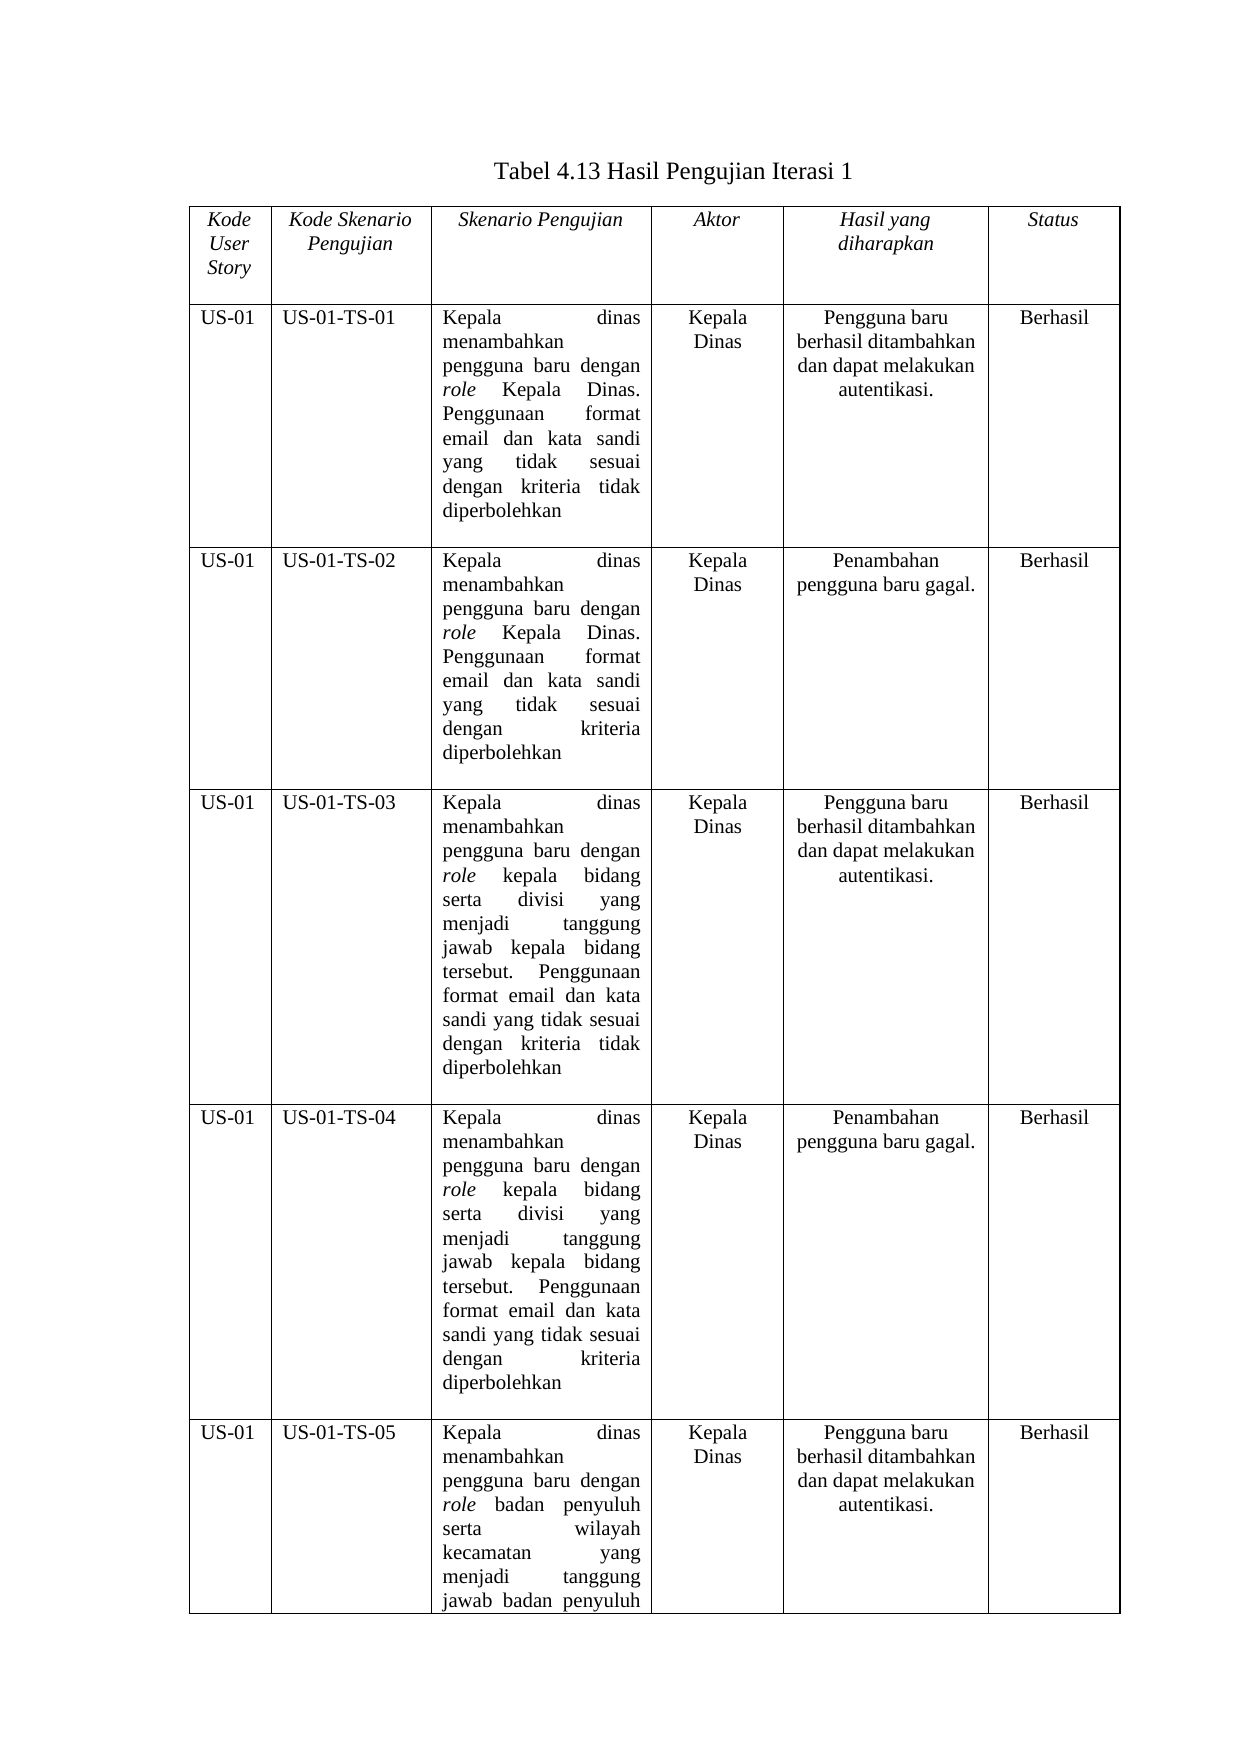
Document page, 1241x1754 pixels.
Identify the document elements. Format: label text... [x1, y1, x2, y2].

table_header Kode User Story [190, 207, 271, 304]
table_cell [784, 1420, 988, 1612]
table_cell US-01 [190, 548, 271, 789]
table_cell Kepala Dinas [652, 1420, 783, 1612]
table_cell Kepala Dinas [652, 1105, 783, 1419]
table_cell US-01-TS-05 [272, 1420, 431, 1612]
table_cell US-01 [190, 305, 271, 547]
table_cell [432, 1420, 651, 1612]
table_cell US-01-TS-03 [272, 790, 431, 1104]
table_cell Kepala Dinas [652, 548, 783, 789]
table_cell US-01 [190, 790, 271, 1104]
table_cell Kepala Dinas [652, 305, 783, 547]
table_cell US-01 [190, 1105, 271, 1419]
table_cell Penambahan pengguna baru gagal. [784, 1105, 988, 1419]
table_cell Pengguna baru berhasil ditambahkan dan dapat melakukan autentikasi. [784, 305, 988, 547]
table_header Skenario Pengujian [432, 207, 651, 304]
table_cell US-01-TS-01 [272, 305, 431, 547]
table_cell US-01-TS-04 [272, 1105, 431, 1419]
table_cell Berhasil [989, 1420, 1119, 1612]
table_cell Kepala dinas menambahkan pengguna baru dengan role Kepala Dinas. Penggunaan format email dan kata sandi yang tidak sesuai dengan kriteria tidak diperbolehkan [432, 305, 651, 547]
table_header Kode Skenario Pengujian [272, 207, 431, 304]
table_header Status [989, 207, 1119, 304]
table_cell Berhasil [989, 548, 1119, 789]
table_header Aktor [652, 207, 783, 304]
table_cell Berhasil [989, 1105, 1119, 1419]
table_cell Kepala dinas menambahkan pengguna baru dengan role Kepala Dinas. Penggunaan format email dan kata sandi yang tidak sesuai dengan kriteria diperbolehkan [432, 548, 651, 789]
table_cell Pengguna baru berhasil ditambahkan dan dapat melakukan autentikasi. [784, 790, 988, 1104]
table_cell Kepala dinas menambahkan pengguna baru dengan role kepala bidang serta divisi yang menjadi tanggung jawab kepala bidang tersebut. Penggunaan format email dan kata sandi yang tidak sesuai dengan kriteria diperbolehkan [432, 1105, 651, 1419]
table_cell Penambahan pengguna baru gagal. [784, 548, 988, 789]
table_header Hasil yang diharapkan [784, 207, 988, 304]
table_cell US-01 [190, 1420, 271, 1612]
table_cell Kepala Dinas [652, 790, 783, 1104]
table_cell Kepala dinas menambahkan pengguna baru dengan role kepala bidang serta divisi yang menjadi tanggung jawab kepala bidang tersebut. Penggunaan format email dan kata sandi yang tidak sesuai dengan kriteria tidak diperbolehkan [432, 790, 651, 1104]
table_cell Berhasil [989, 790, 1119, 1104]
table_cell Berhasil [989, 305, 1119, 547]
table_cell US-01-TS-02 [272, 548, 431, 789]
